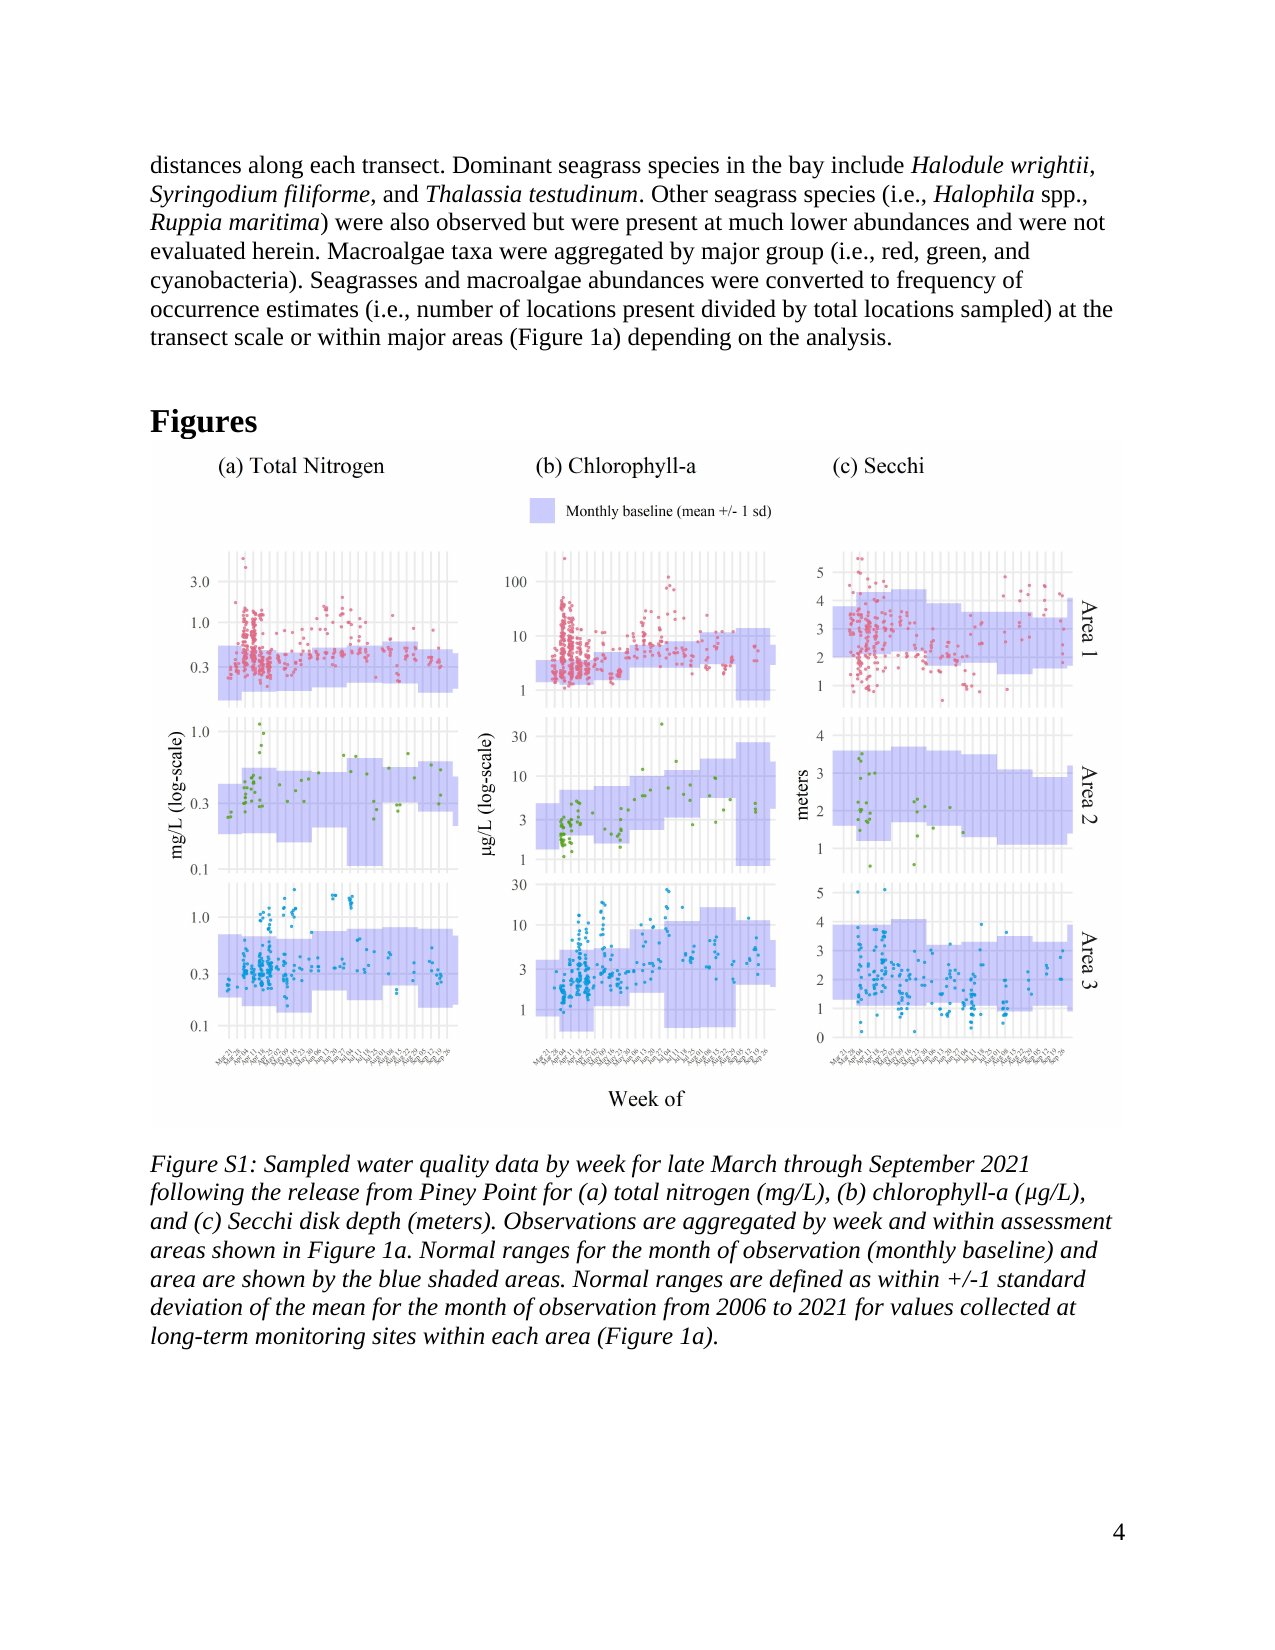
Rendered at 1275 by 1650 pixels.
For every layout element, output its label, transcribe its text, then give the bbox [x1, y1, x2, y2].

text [150, 150, 1125, 351]
subtitle Figures [150, 401, 1125, 439]
picture [150, 439, 1125, 1128]
text Figure S1: Sampled water quality data by week for late March through September 2021 following the release from Piney Point for (a) total nitrogen (mg/L), (b) chlorophyll-a (g/L), and (c) Secchi disk depth (meters). Observations are aggregated by week and within assessment areas shown in Figure 1a. Normal ranges for the month of observation (monthly baseline) and area are shown by the blue shaded areas. Normal ranges are defined as within +/-1 standard deviation of the mean for the month of observation from 2006 to 2021 for values collected at long-term monitoring sites within each area (Figure 1a). [150, 1149, 1125, 1350]
